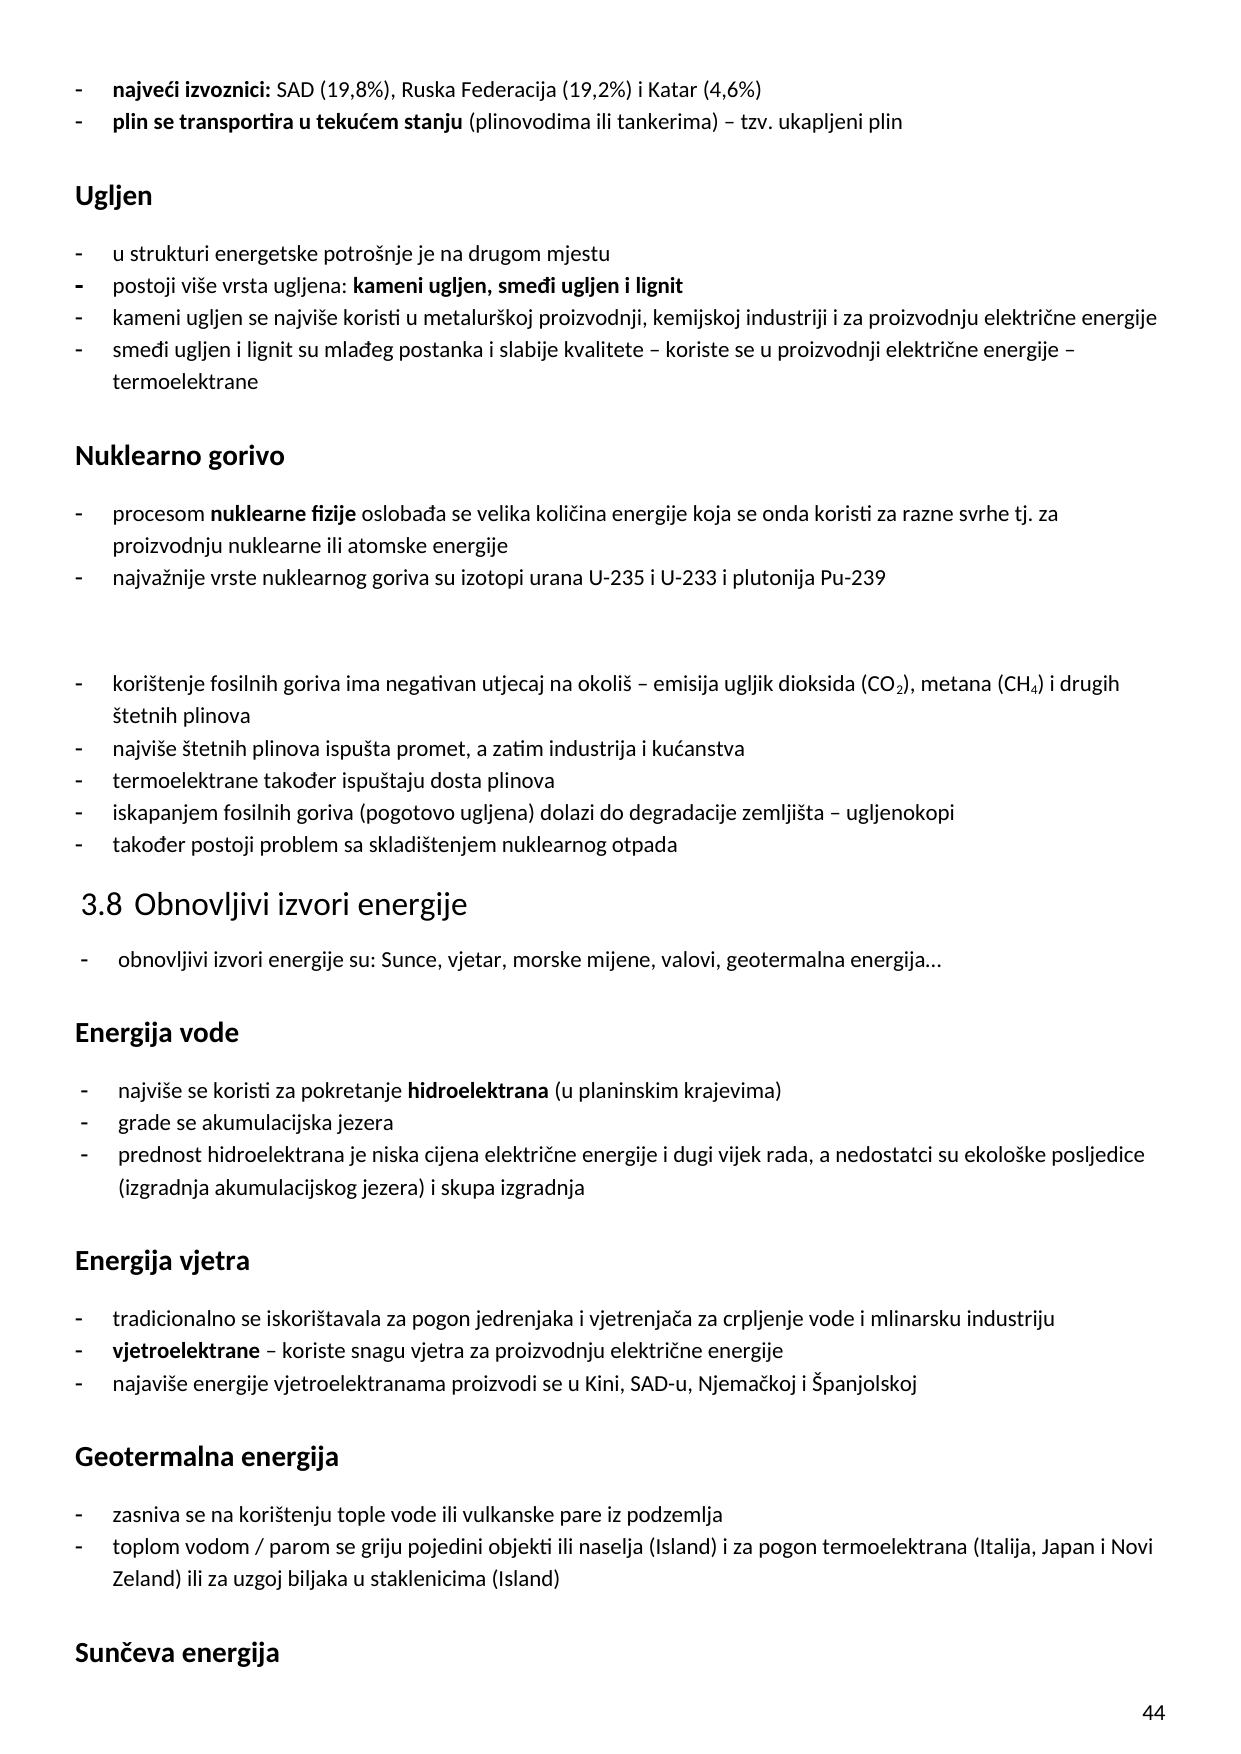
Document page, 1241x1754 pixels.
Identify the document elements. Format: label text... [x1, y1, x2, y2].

list prednost hidroelektrana je niska cijena električne energije i dugi vijek rada, a nedostatci su ekološke posljedice (izgradnja akumulacijskog jezera) i skupa izgradnja [80, 1141, 1165, 1201]
subtitle Energija vode [75, 1014, 1165, 1050]
list iskapanjem fosilnih goriva (pogotovo ugljena) dolazi do degradacije zemljišta – ugljenokopi [75, 798, 1165, 826]
list najviše štetnih plinova ispušta promet, a zatim industrija i kućanstva [75, 734, 1165, 762]
list najveći izvoznici: SAD (19,8%), Ruska Federacija (19,2%) i Katar (4,6%) [75, 75, 1165, 103]
list plin se transportira u tekućem stanju (plinovodima ili tankerima) – tzv. ukapljeni plin [75, 107, 1165, 135]
list kameni ugljen se najviše koristi u metalurškoj proizvodnji, kemijskoj industriji i za proizvodnju električne energije [75, 303, 1165, 331]
subtitle Obnovljivi izvori energije [80, 883, 1165, 924]
list zasniva se na korištenju tople vode ili vulkanske pare iz podzemlja [75, 1500, 1165, 1528]
subtitle Energija vjetra [75, 1242, 1165, 1278]
subtitle Ugljen [75, 177, 1165, 212]
list procesom nuklearne fizije oslobađa se velika količina energije koja se onda koristi za razne svrhe tj. za proizvodnju nuklearne ili atomske energije [75, 499, 1165, 559]
list grade se akumulacijska jezera [80, 1108, 1165, 1136]
subtitle Geotermalna energija [75, 1438, 1165, 1474]
subtitle Nuklearno gorivo [75, 437, 1165, 473]
list tradicionalno se iskorištavala za pogon jedrenjaka i vjetrenjača za crpljenje vode i mlinarsku industriju [75, 1304, 1165, 1332]
list također postoji problem sa skladištenjem nuklearnog otpada [75, 830, 1165, 858]
list postoji više vrsta ugljena: kameni ugljen, smeđi ugljen i lignit [75, 271, 1165, 299]
list najaviše energije vjetroelektranama proizvodi se u Kini, SAD-u, Njemačkoj i Španjolskoj [75, 1369, 1165, 1397]
list u strukturi energetske potrošnje je na drugom mjestu [75, 239, 1165, 267]
list toplom vodom / parom se griju pojedini objekti ili naselja (Island) i za pogon termoelektrana (Italija, Japan i Novi Zeland) ili za uzgoj biljaka u staklenicima (Island) [75, 1532, 1165, 1592]
list termoelektrane također ispuštaju dosta plinova [75, 766, 1165, 794]
list najviše se koristi za pokretanje hidroelektrana (u planinskim krajevima) [80, 1076, 1165, 1104]
list korištenje fosilnih goriva ima negativan utjecaj na okoliš – emisija ugljik dioksida (CO2), metana (CH4) i drugih štetnih plinova [75, 669, 1165, 729]
list smeđi ugljen i lignit su mlađeg postanka i slabije kvalitete – koriste se u proizvodnji električne energije – termoelektrane [75, 335, 1165, 395]
list najvažnije vrste nuklearnog goriva su izotopi urana U-235 i U-233 i plutonija Pu-239 [75, 563, 1165, 591]
list obnovljivi izvori energije su: Sunce, vjetar, morske mijene, valovi, geotermalna energija… [80, 945, 1165, 973]
subtitle Sunčeva energija [75, 1634, 1165, 1670]
list vjetroelektrane – koriste snagu vjetra za proizvodnju električne energije [75, 1336, 1165, 1364]
